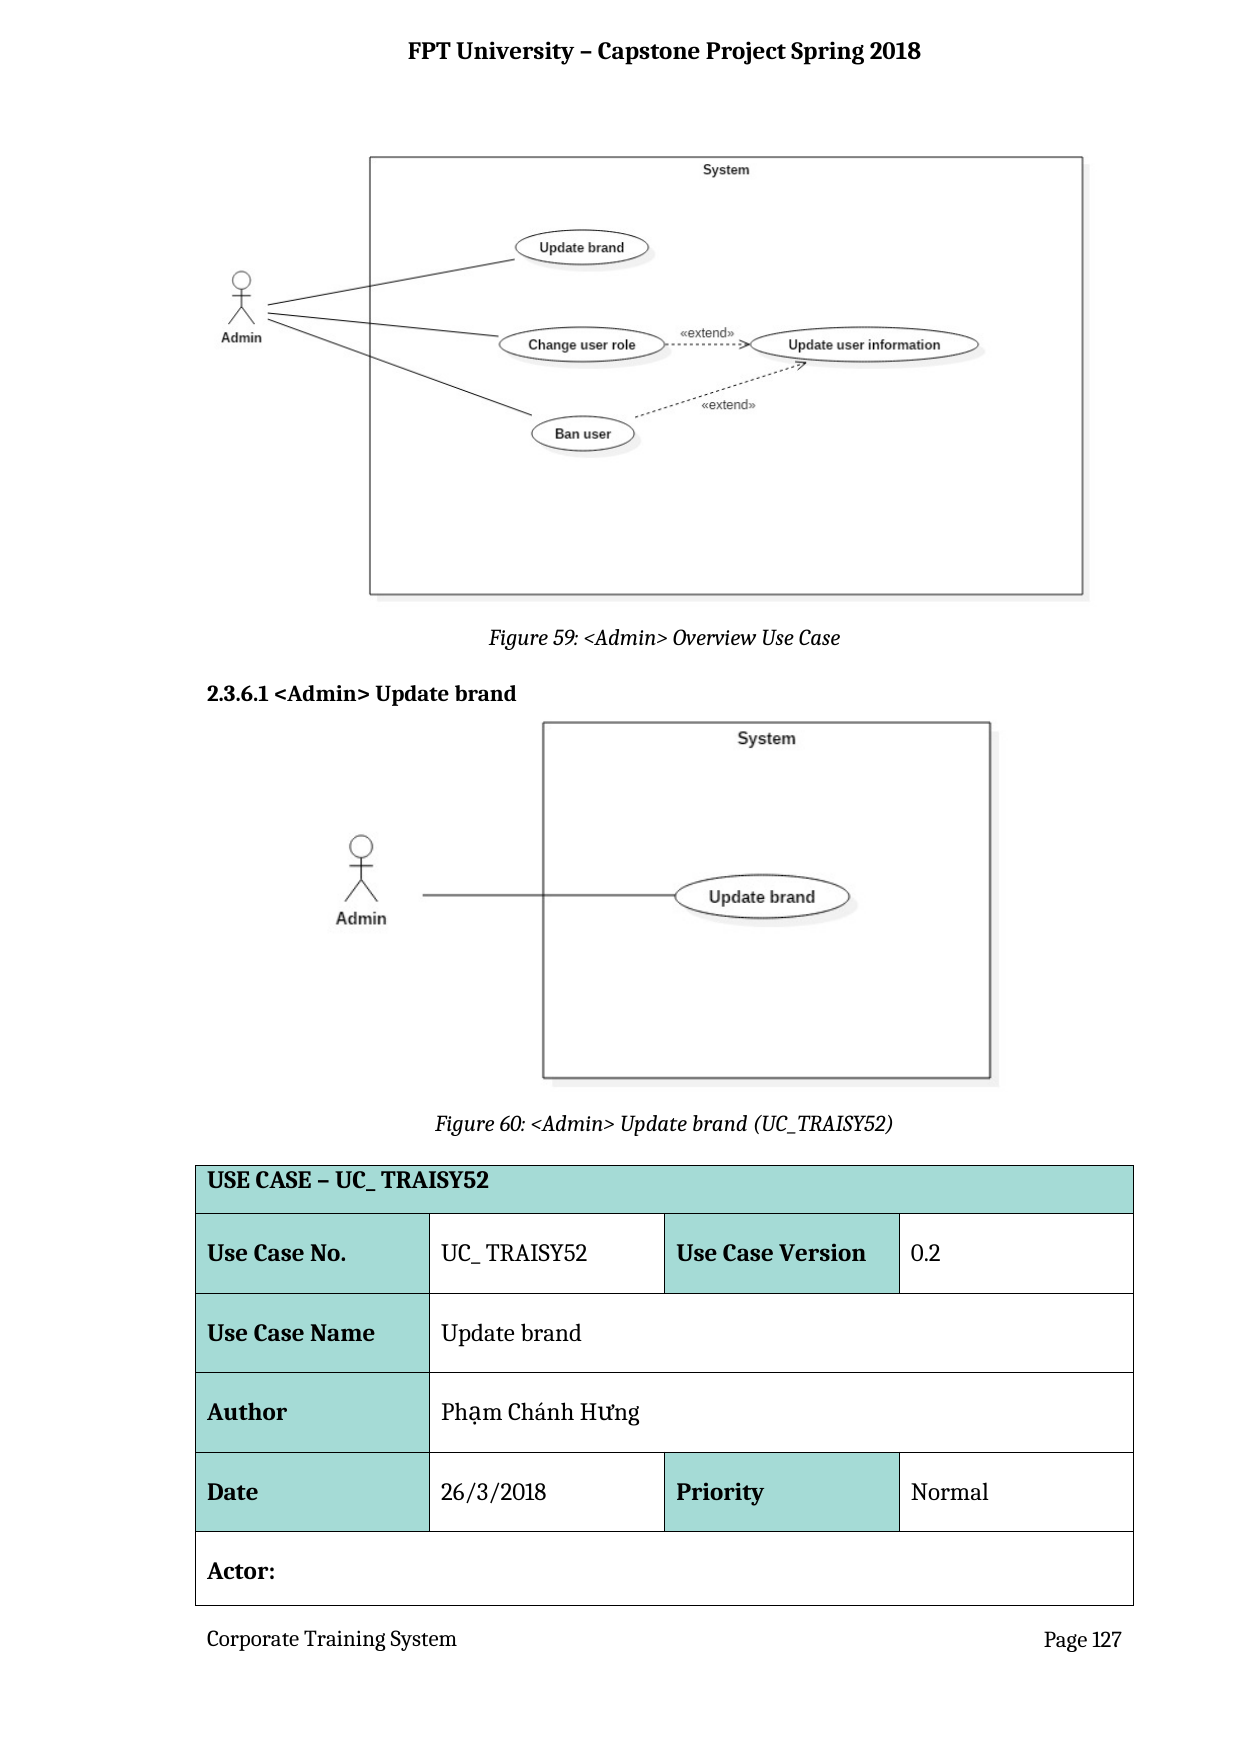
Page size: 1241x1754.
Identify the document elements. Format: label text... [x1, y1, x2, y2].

table_cell Date [196, 1453, 429, 1531]
text 2.3.6.1 <Admin> Update brand [207, 680, 1122, 707]
table_cell Update brand [430, 1294, 1133, 1372]
picture [287, 710, 1041, 1092]
text Figure 59: <Admin> Overview Use Case [207, 625, 1122, 652]
table_cell UC_ TRAISY52 [430, 1214, 664, 1293]
table_cell Phạm Chánh Hưng [430, 1373, 1133, 1452]
table_header USE CASE – UC_ TRAISY52 [196, 1166, 1133, 1213]
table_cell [196, 1532, 1133, 1605]
text Figure 60: <Admin> Update brand (UC_TRAISY52) [207, 1111, 1122, 1137]
table_cell Use Case Name [196, 1294, 429, 1372]
table_cell Use Case No. [196, 1214, 429, 1293]
table_cell 26/3/2018 [430, 1453, 664, 1531]
table_cell 0.2 [900, 1214, 1133, 1293]
picture [206, 147, 1123, 607]
table_cell Use Case Version [665, 1214, 899, 1293]
table_cell Author [196, 1373, 429, 1452]
table_cell Normal [900, 1453, 1133, 1531]
table_cell Priority [665, 1453, 899, 1531]
